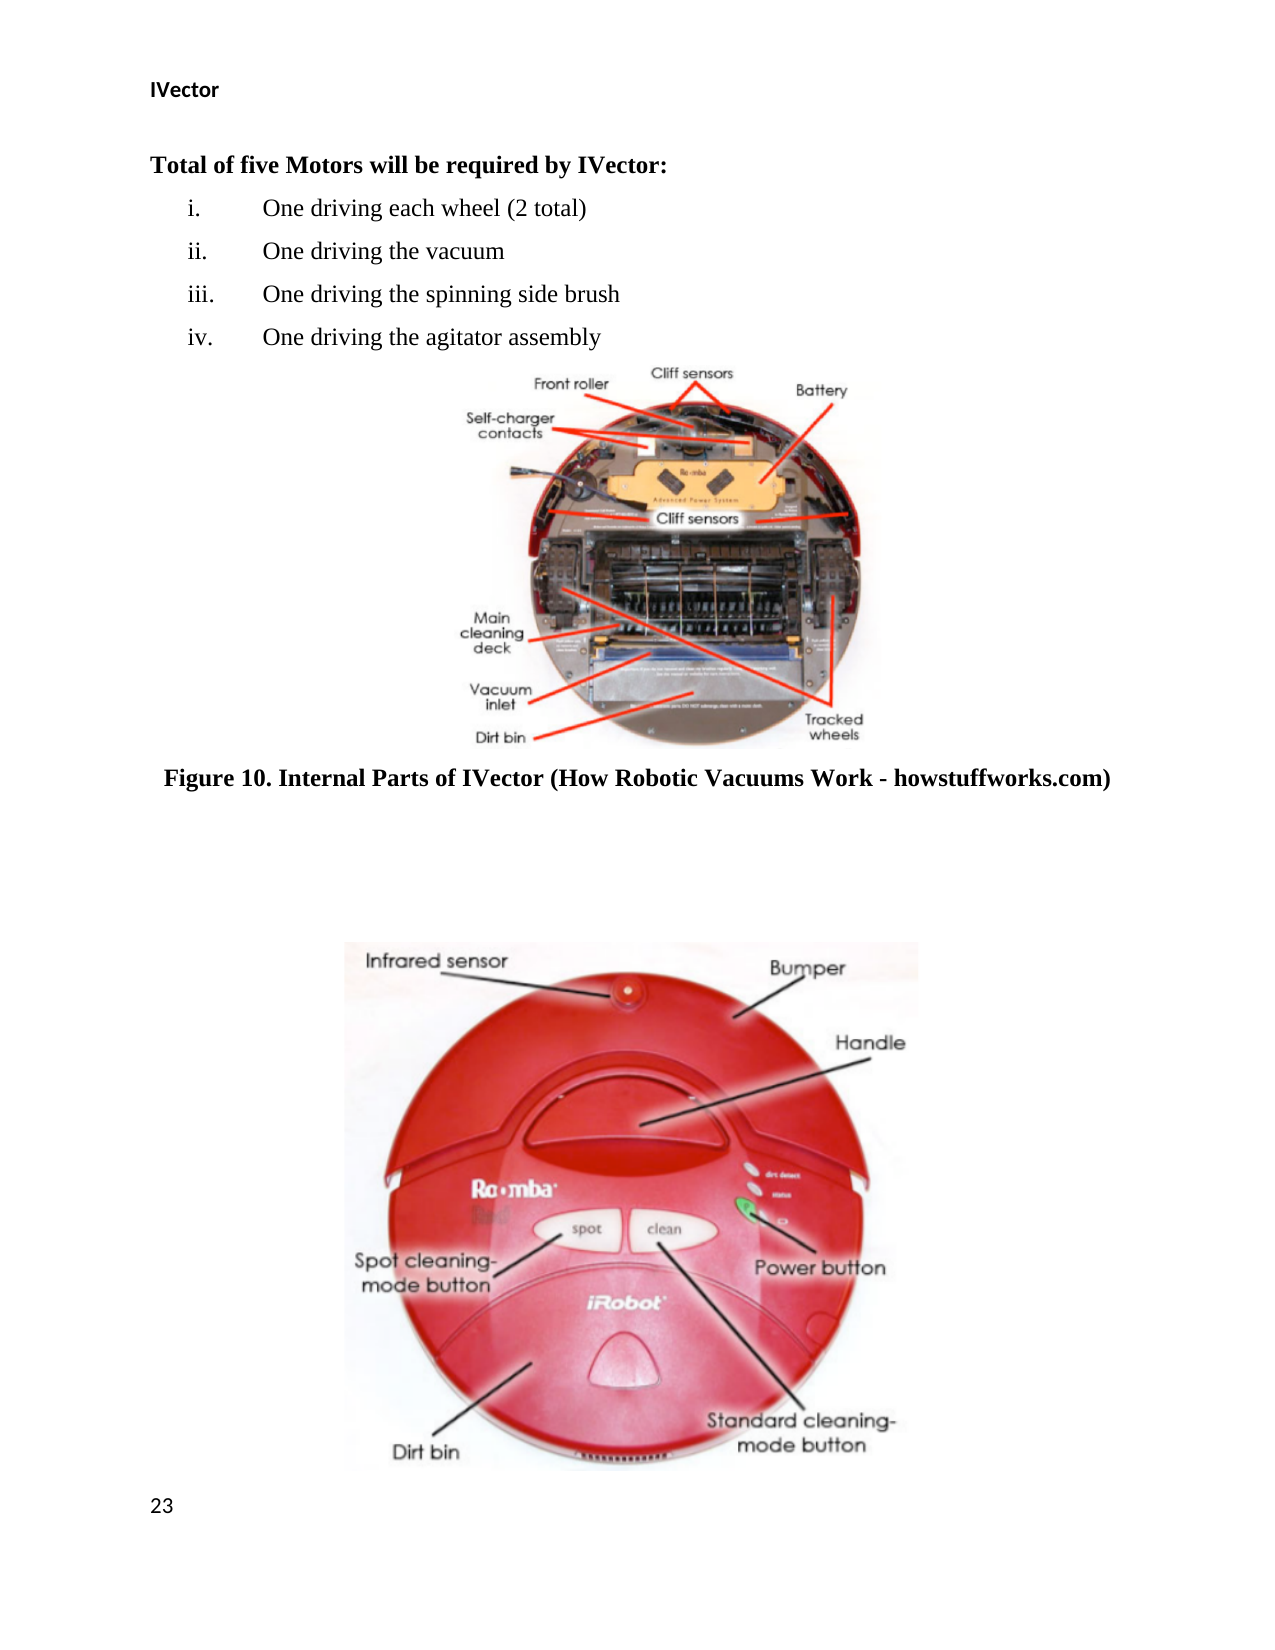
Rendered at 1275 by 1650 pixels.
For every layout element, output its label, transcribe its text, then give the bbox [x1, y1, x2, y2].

text Figure 10. Internal Parts of IVector (How Robotic Vacuums Work - howstuffworks.com) [150, 763, 1125, 791]
list One driving the spinning side brush [187, 279, 1125, 308]
list One driving the agitator assembly [187, 322, 1125, 351]
list One driving each wheel (2 total) [187, 193, 1125, 222]
picture [442, 365, 946, 749]
picture [344, 942, 931, 1471]
text Total of five Motors will be required by IVector: [150, 150, 1125, 179]
list One driving the vacuum [187, 236, 1125, 265]
